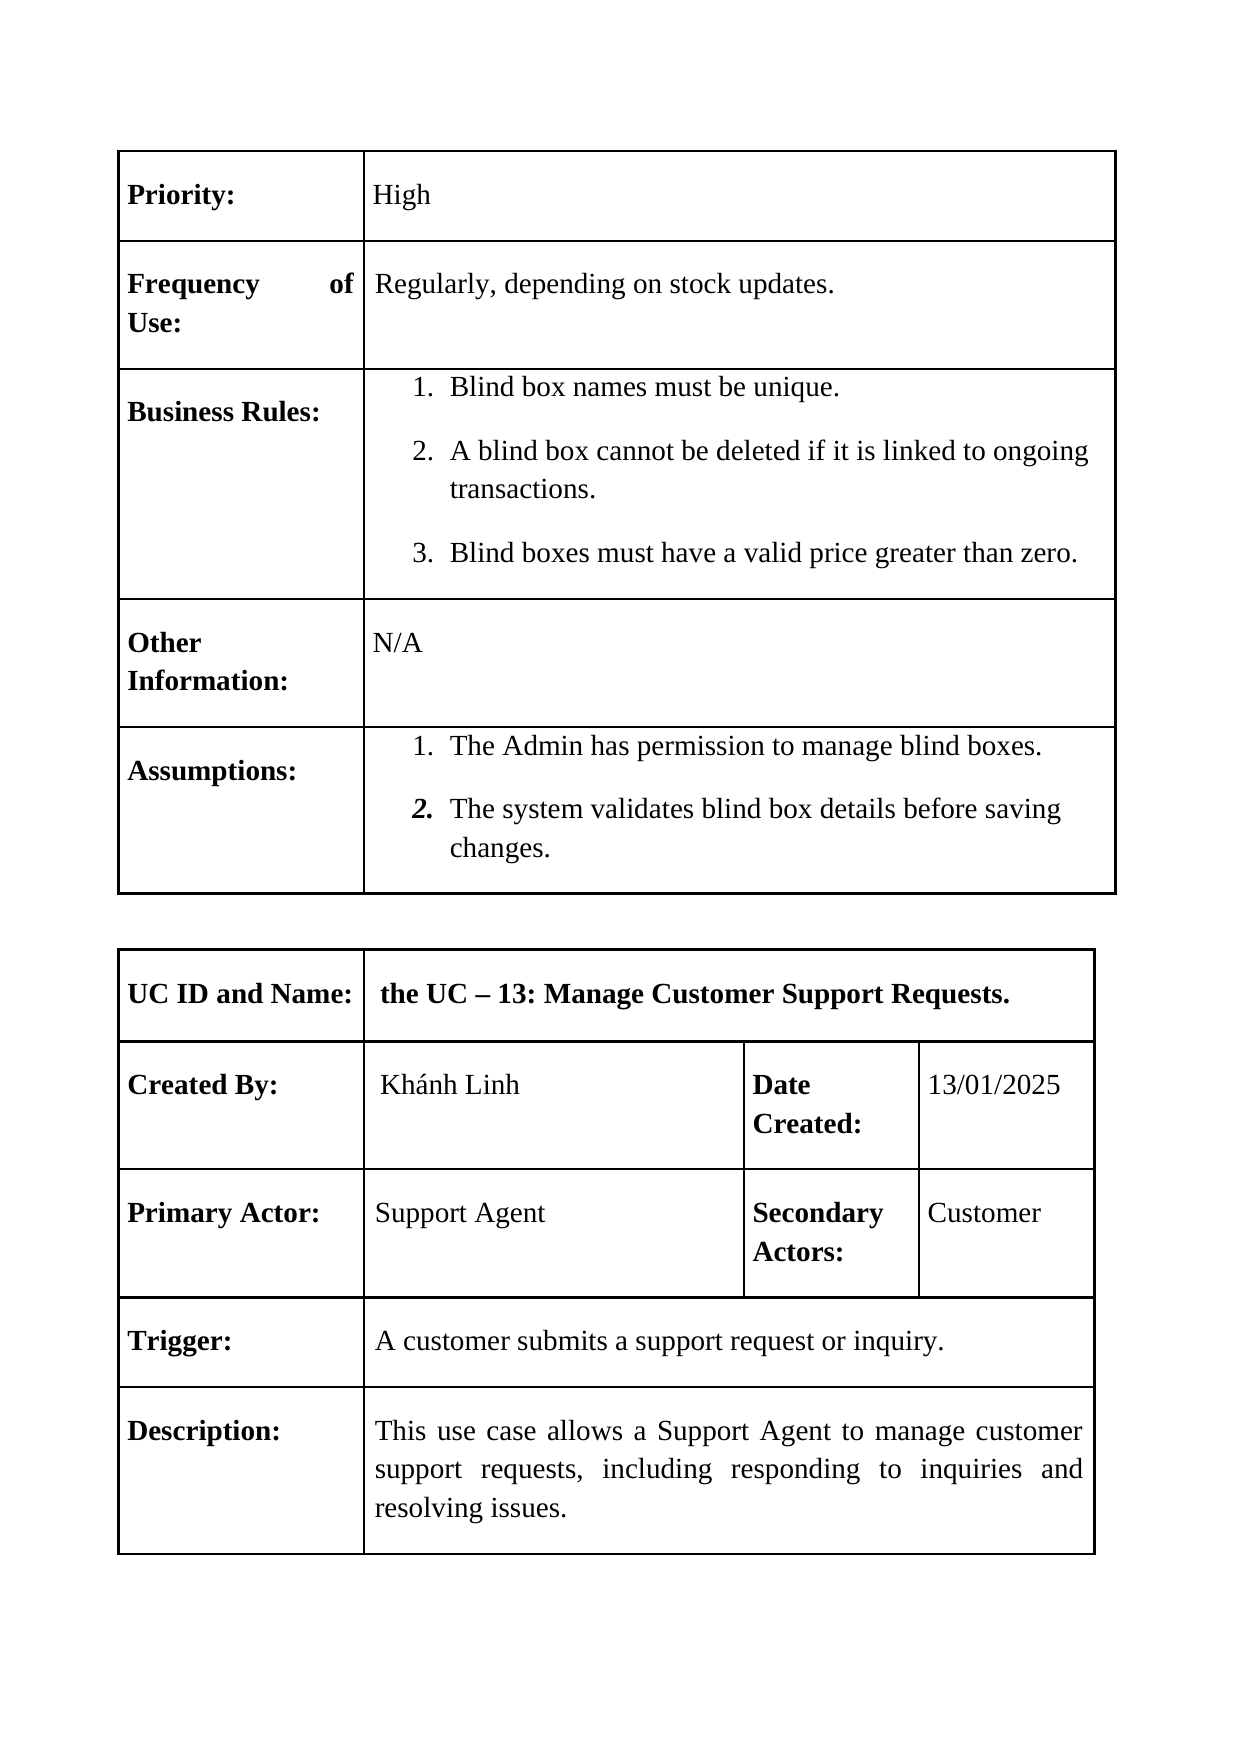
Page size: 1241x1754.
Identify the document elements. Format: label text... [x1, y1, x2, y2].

table_cell Frequency of Use: [120, 242, 363, 367]
table_cell Support Agent [365, 1170, 743, 1296]
table_header the UC – 13: Manage Customer Support Requests. [365, 951, 1093, 1040]
table_cell Other Information: [120, 600, 363, 726]
table_cell Business Rules: [120, 370, 363, 598]
table_cell Primary Actor: [120, 1170, 363, 1296]
table_cell Assumptions: [120, 728, 363, 892]
table_cell Created By: [120, 1043, 363, 1168]
table_cell This use case allows a Support Agent to manage customer support requests, including responding to inquiries and resolving issues. [365, 1388, 1093, 1552]
table_cell Blind box names must be unique. A blind box cannot be deleted if it is linked to ongoing transactions. Blind boxes must have a valid price greater than zero. [365, 370, 1114, 598]
table_cell N/A [365, 600, 1114, 726]
table_cell Description: [120, 1388, 363, 1552]
table_cell Trigger: [120, 1299, 363, 1386]
table_cell 13/01/2025 [920, 1043, 1093, 1168]
table_cell Khánh Linh [365, 1043, 743, 1168]
table_cell The Admin has permission to manage blind boxes. The system validates blind box details before saving changes. [365, 728, 1114, 892]
table_cell Priority: [120, 152, 363, 239]
table_cell Customer [920, 1170, 1093, 1296]
table_cell Date Created: [745, 1043, 918, 1168]
table_header UC ID and Name: [120, 951, 363, 1040]
table_cell Regularly, depending on stock updates. [365, 242, 1114, 367]
table_cell A customer submits a support request or inquiry. [365, 1299, 1093, 1386]
table_cell High [365, 152, 1114, 239]
table_cell Secondary Actors: [745, 1170, 918, 1296]
